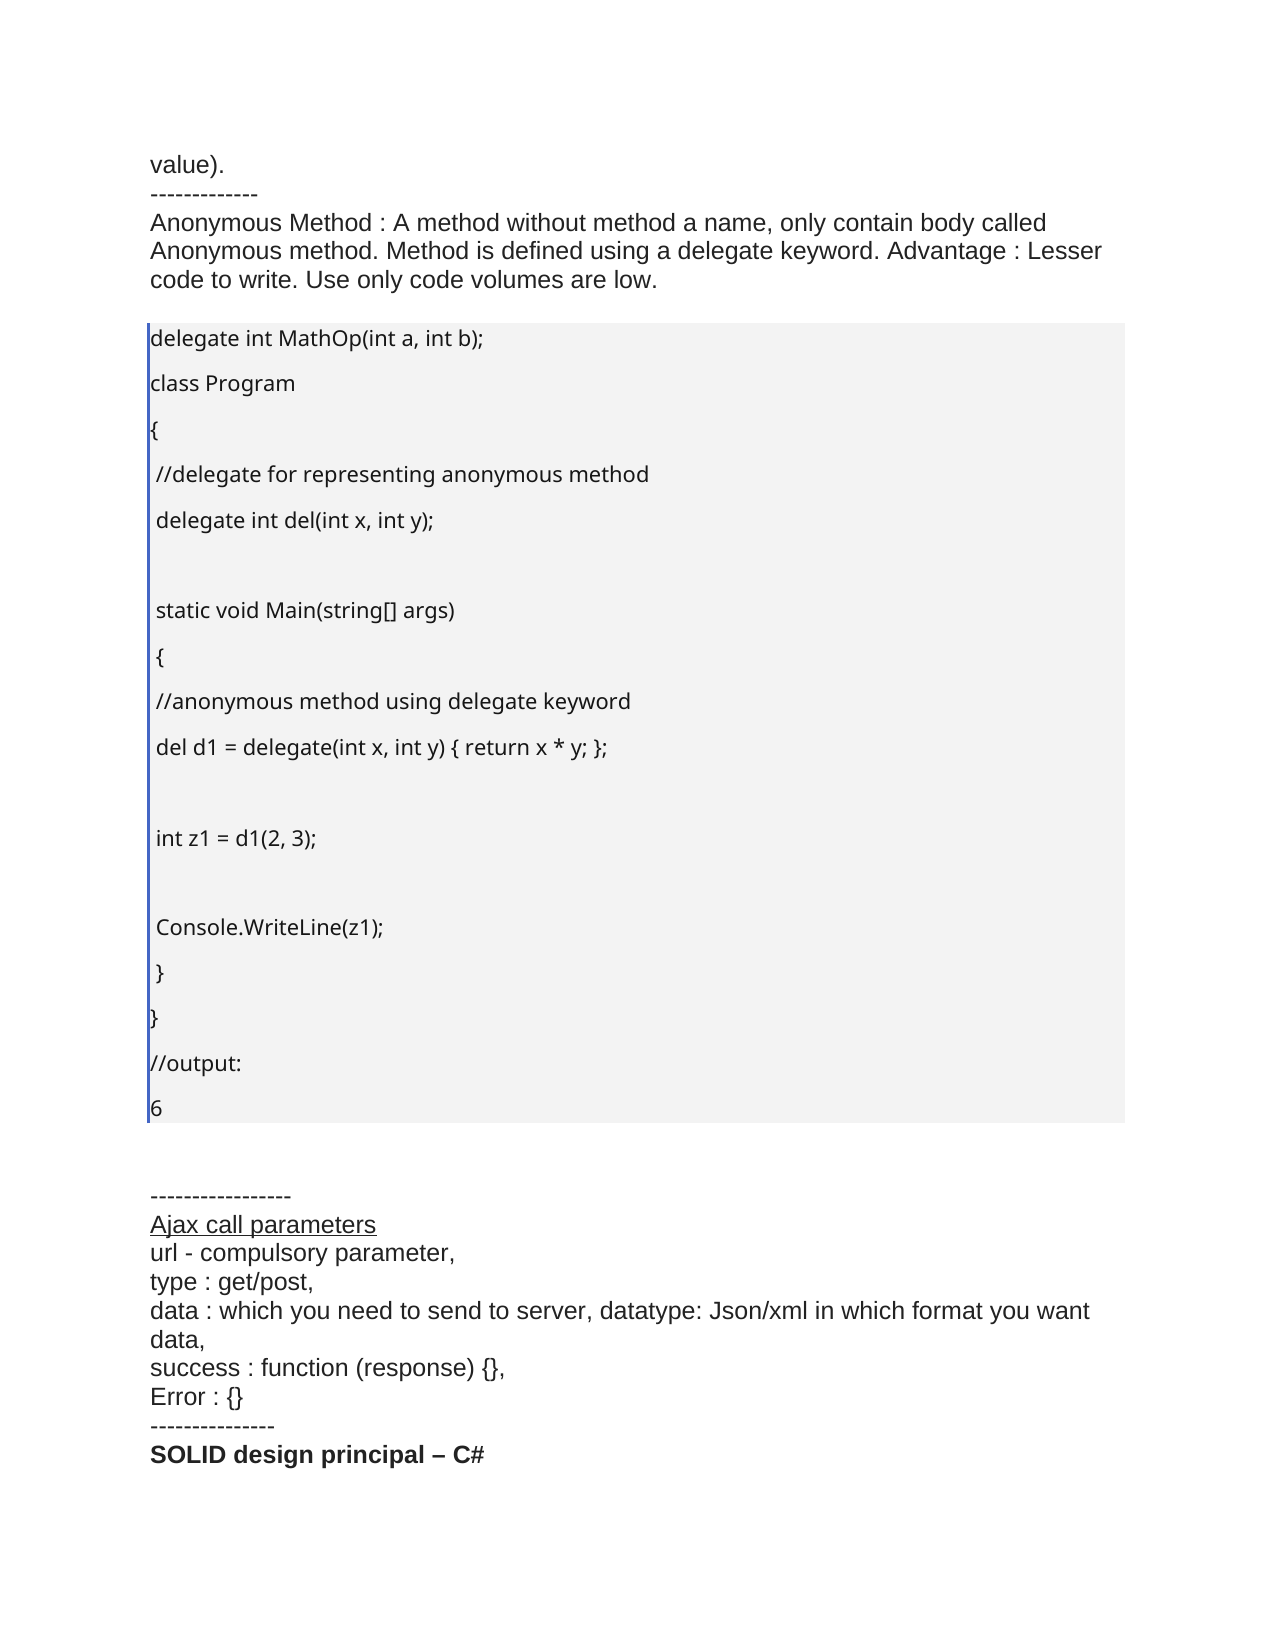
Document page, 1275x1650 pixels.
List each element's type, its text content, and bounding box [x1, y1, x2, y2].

text //anonymous method using delegate keyword [150, 686, 1125, 716]
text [150, 150, 1125, 294]
text //delegate for representing anonymous method [150, 459, 1125, 489]
text class Program [150, 368, 1125, 398]
text { [150, 641, 1125, 671]
text delegate int del(int x, int y); [150, 504, 1125, 534]
text static void Main(string[] args) [150, 595, 1125, 625]
text } [150, 957, 1125, 987]
text 6 [150, 1093, 1125, 1123]
text int z1 = d1(2, 3); [150, 822, 1125, 852]
text del d1 = delegate(int x, int y) { return x * y; }; [150, 732, 1125, 761]
text { [150, 414, 1125, 443]
text Console.WriteLine(z1); [150, 912, 1125, 941]
text //output: [150, 1048, 1125, 1078]
text } [150, 1002, 1125, 1032]
text ----------------- Ajax call parameters url - compulsory parameter, type : get/post, data : which you need to send to server, datatype: Json/xml in which format you want data, success : function (response) {}, Error : {} --------------- SOLID design principal – C# [150, 1152, 1125, 1468]
text delegate int MathOp(int a, int b); [150, 323, 1125, 353]
